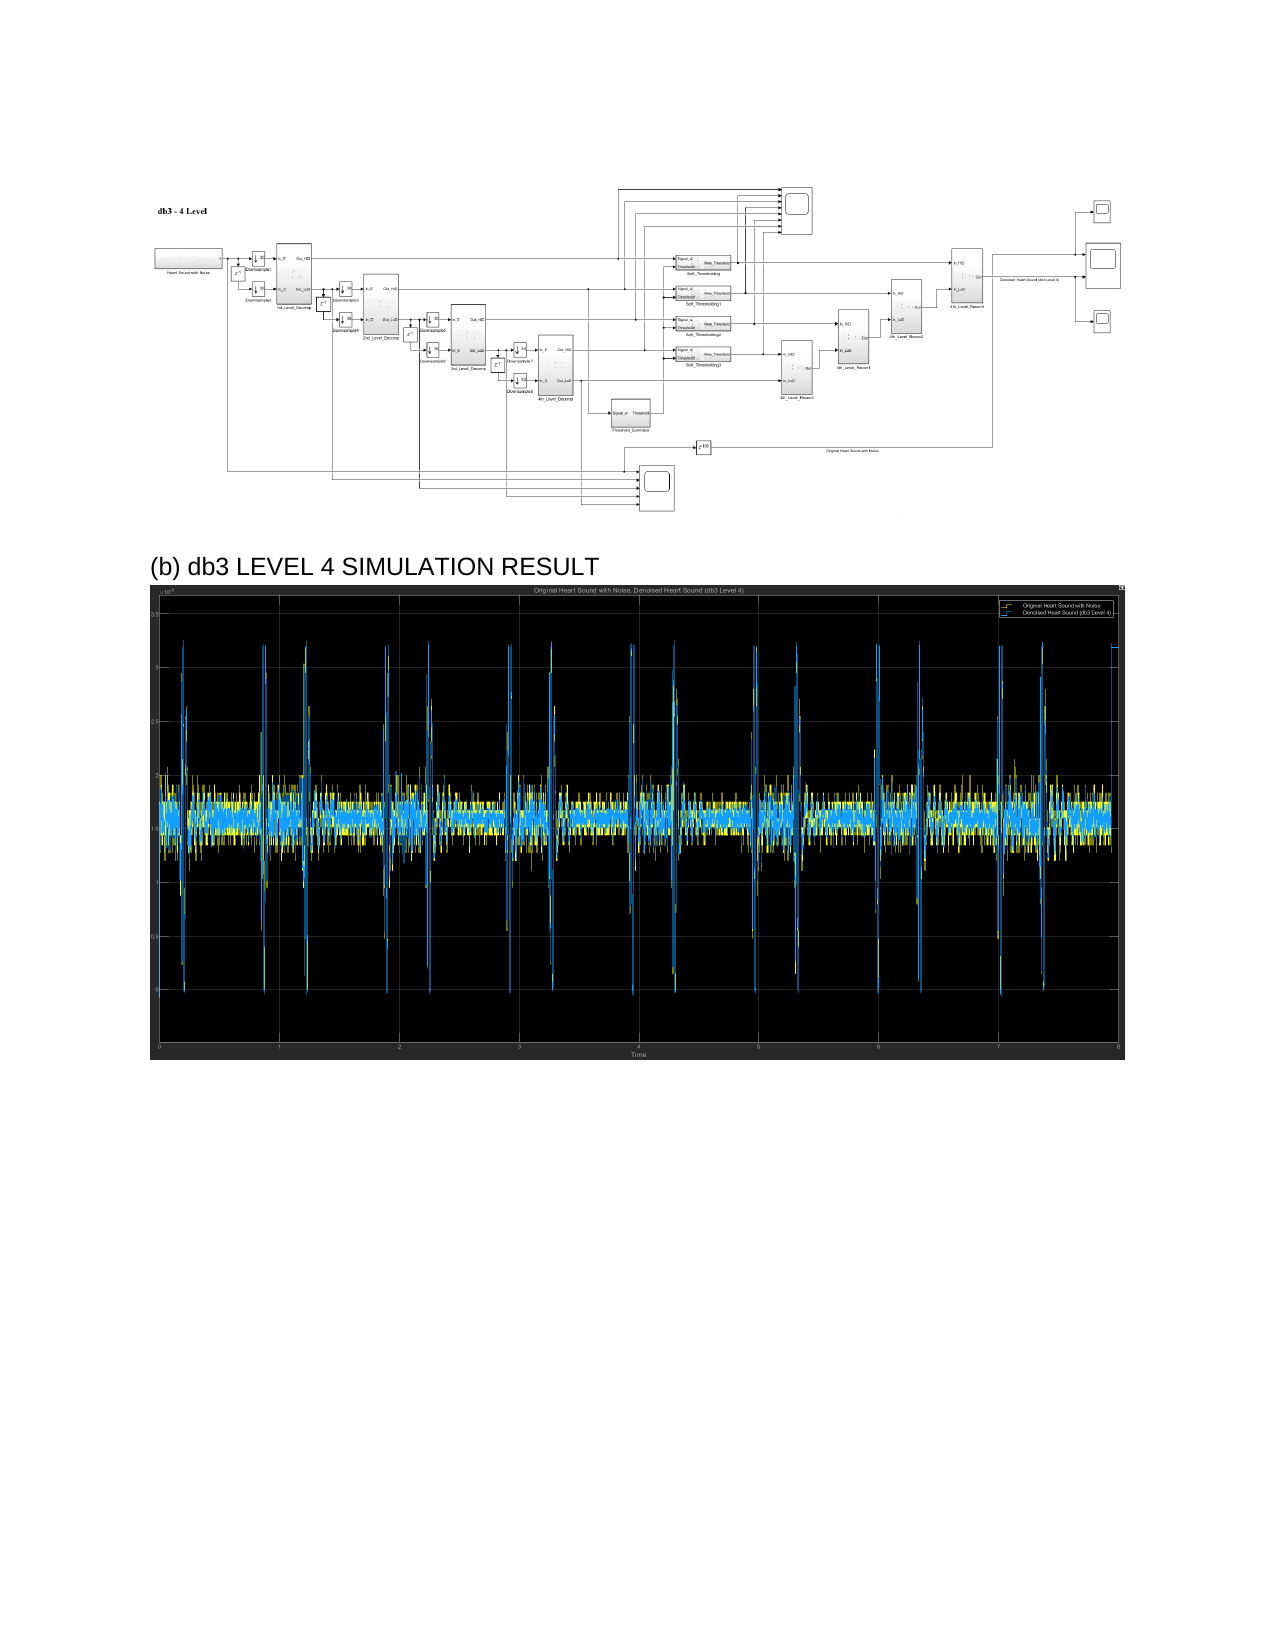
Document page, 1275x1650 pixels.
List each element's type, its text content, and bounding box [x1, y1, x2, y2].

picture [150, 150, 1125, 548]
picture [150, 584, 1125, 1060]
text (b) db3 LEVEL 4 SIMULATION RESULT [150, 552, 1125, 581]
